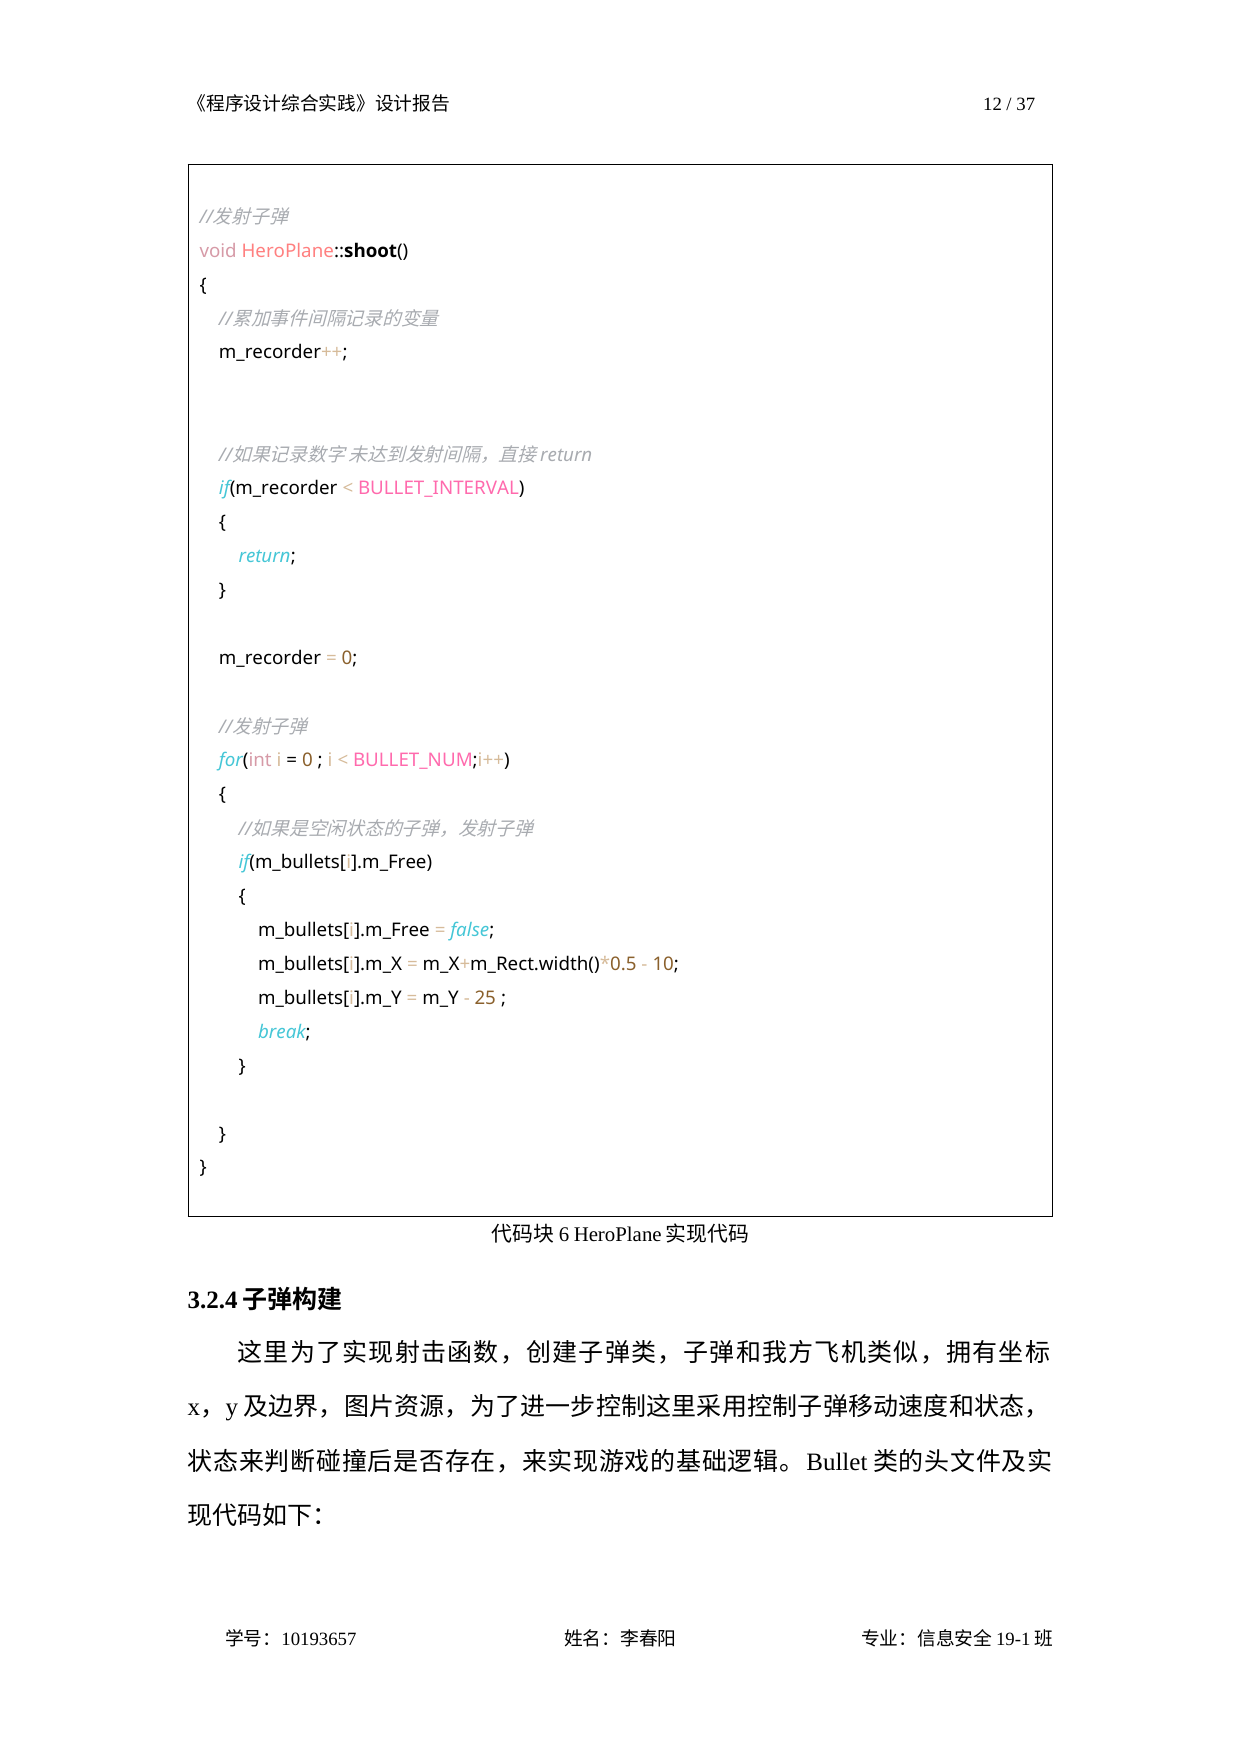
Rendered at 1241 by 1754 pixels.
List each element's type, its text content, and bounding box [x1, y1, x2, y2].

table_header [189, 165, 1052, 1216]
text 代码块 6 HeroPlane实现代码 [187, 1217, 1053, 1247]
subtitle 3.2.4子弹构建 [187, 1279, 1053, 1316]
text 这里为了实现射击函数，创建子弹类，子弹和我方飞机类似，拥有坐标x，y及边界，图片资源，为了进一步控制这里采用控制子弹移动速度和状态，状态来判断碰撞后是否存在，来实现游戏的基础逻辑。Bullet类的头文件及实现代码如下： [187, 1332, 1053, 1532]
